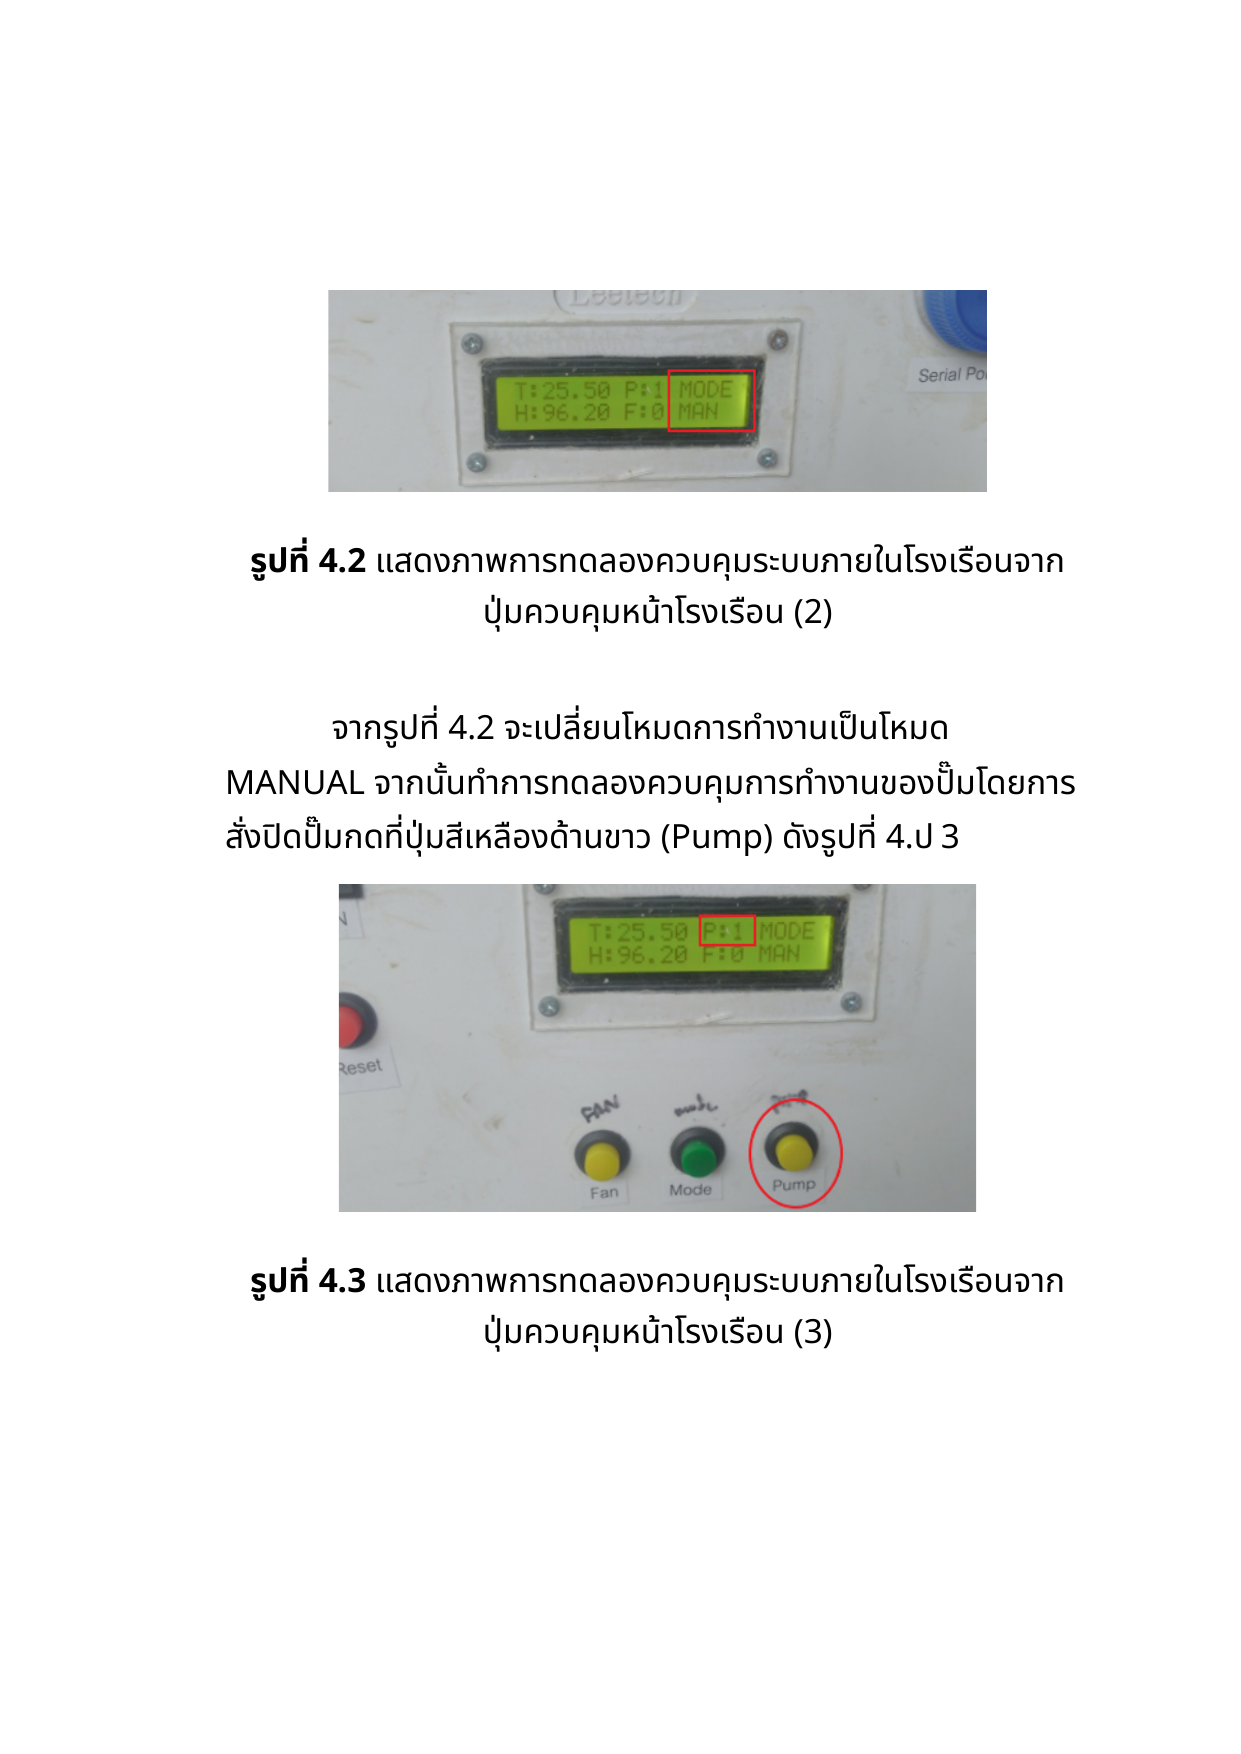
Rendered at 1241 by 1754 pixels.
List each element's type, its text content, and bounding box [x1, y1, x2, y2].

text จากรูปที่ 4.2 จะเปลี่ยนโหมดการทำงานเป็นโหมด MANUAL จากนั้นทำการทดลองควบคุมการทำงานของปั๊มโดยการสั่งปิดปั๊มกดที่ปุ่มสีเหลืองด้านขาว (Pump) ดังรูปที่ 4.ป3 [225, 704, 1090, 864]
picture [338, 884, 977, 1212]
picture [328, 290, 987, 492]
table_header รูปที่ 4.2 แสดงภาพการทดลองควบคุมระบบภายในโรงเรือนจากปุ่มควบคุมหน้าโรงเรือน (2) [225, 291, 1090, 638]
table_header รูปที่ 4.3 แสดงภาพการทดลองควบคุมระบบภายในโรงเรือนจากปุ่มควบคุมหน้าโรงเรือน (3) [225, 885, 1090, 1358]
